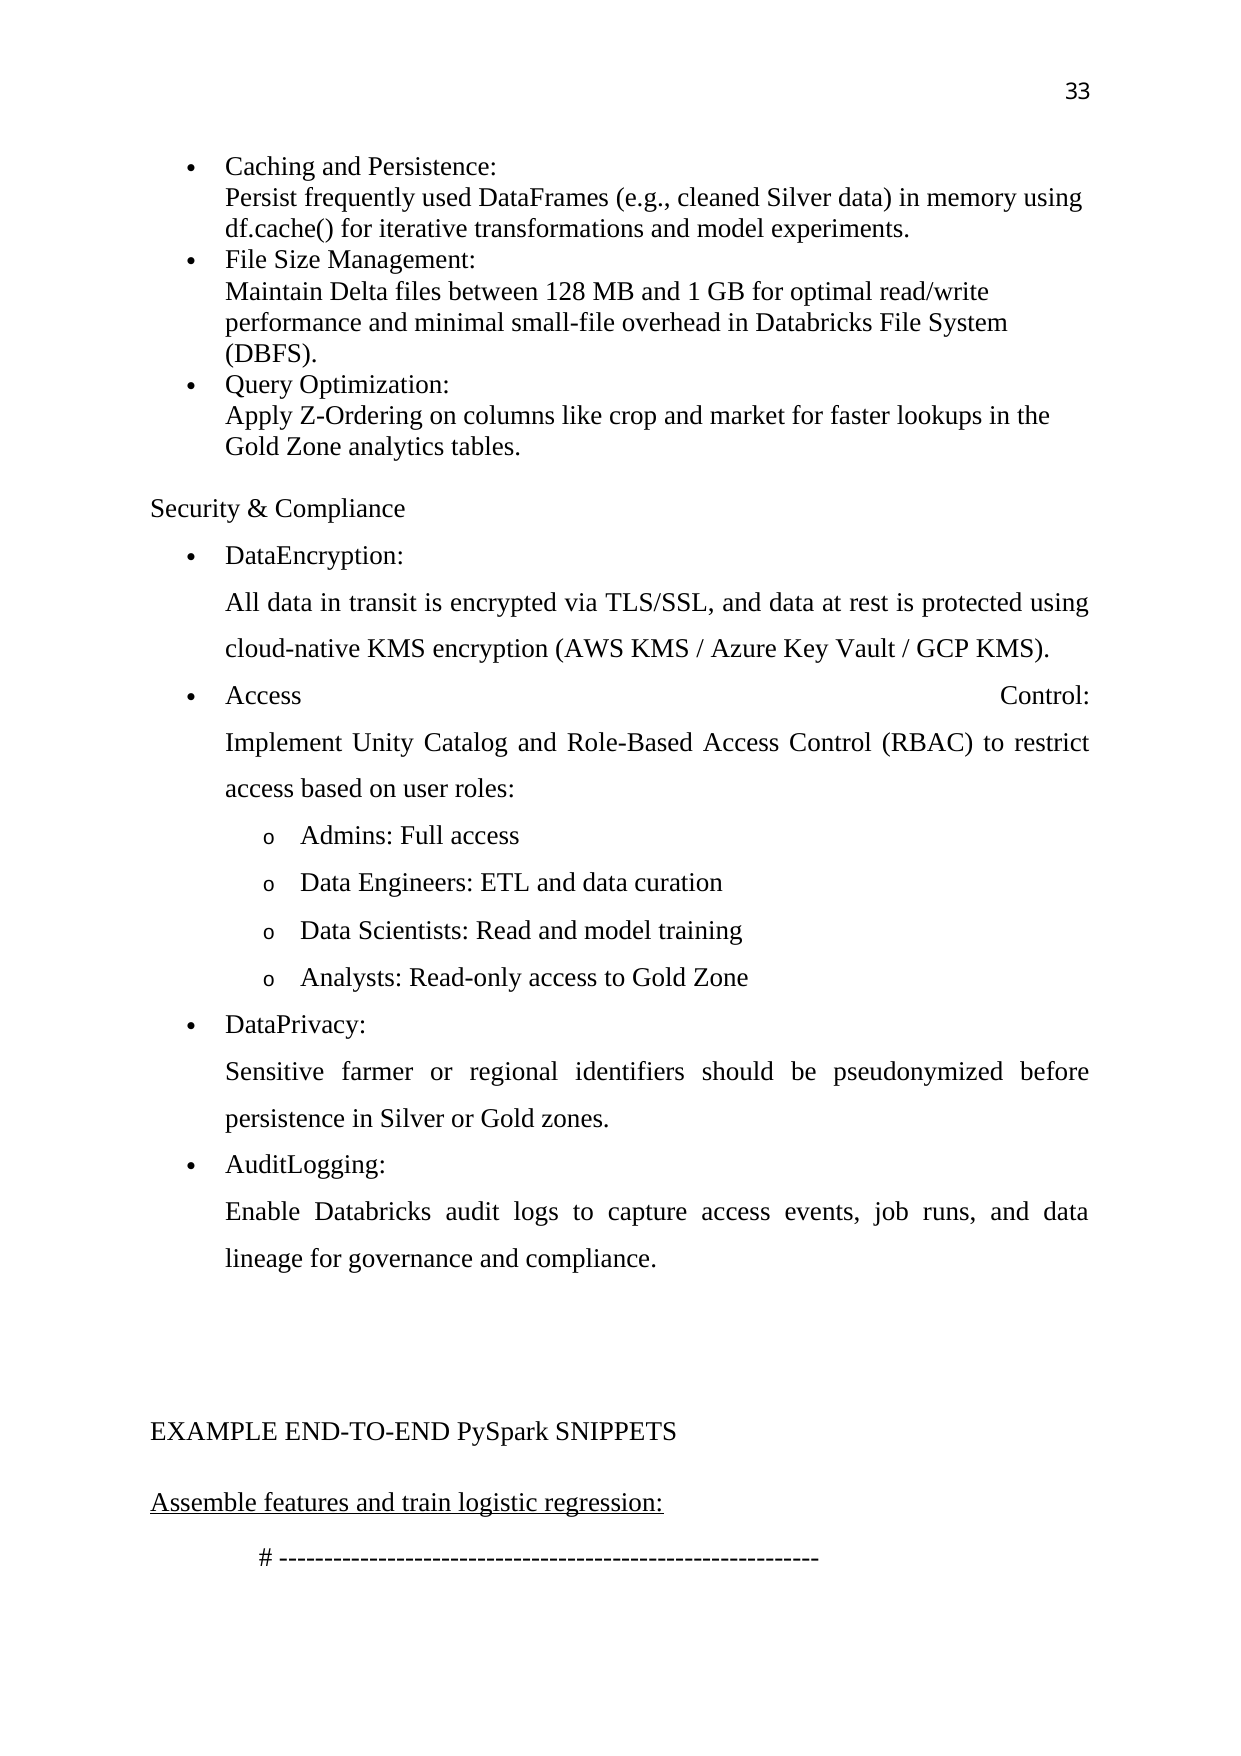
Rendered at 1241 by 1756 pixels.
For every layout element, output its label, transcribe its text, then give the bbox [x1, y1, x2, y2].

list Data Engineers: ETL and data curation [262, 867, 1090, 898]
list Admins: Full access [262, 819, 1090, 851]
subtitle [258, 1541, 1090, 1572]
list DataPrivacy: Sensitive farmer or regional identifiers should be pseudonymized before persistence in Silver or Gold zones. [187, 1008, 1090, 1133]
list Access Control: Implement Unity Catalog and Role-Based Access Control (RBAC) to restrict access based on user roles: [187, 679, 1090, 804]
list Caching and Persistence: Persist frequently used DataFrames (e.g., cleaned Silver data) in memory using df.cache() for iterative transformations and model experiments. [187, 150, 1090, 243]
subtitle Assemble features and train logistic regression: [150, 1486, 1090, 1517]
list Analysts: Read-only access to Gold Zone [262, 961, 1090, 993]
subtitle EXAMPLE END-TO-END PySpark SNIPPETS [150, 1415, 1090, 1446]
list Query Optimization: Apply Z-Ordering on columns like crop and market for faster lookups in the Gold Zone analytics tables. [187, 368, 1090, 461]
text Security & Compliance [150, 493, 1090, 524]
list File Size Management: Maintain Delta files between 128 MB and 1 GB for optimal read/write performance and minimal small-file overhead in Databricks File System (DBFS). [187, 243, 1090, 368]
list AuditLogging: Enable Databricks audit logs to capture access events, job runs, and data lineage for governance and compliance. [187, 1148, 1090, 1273]
list DataEncryption: All data in transit is encrypted via TLS/SSL, and data at rest is protected using cloud-native KMS encryption (AWS KMS / Azure Key Vault / GCP KMS). [187, 539, 1090, 664]
list Data Scientists: Read and model training [262, 914, 1090, 945]
